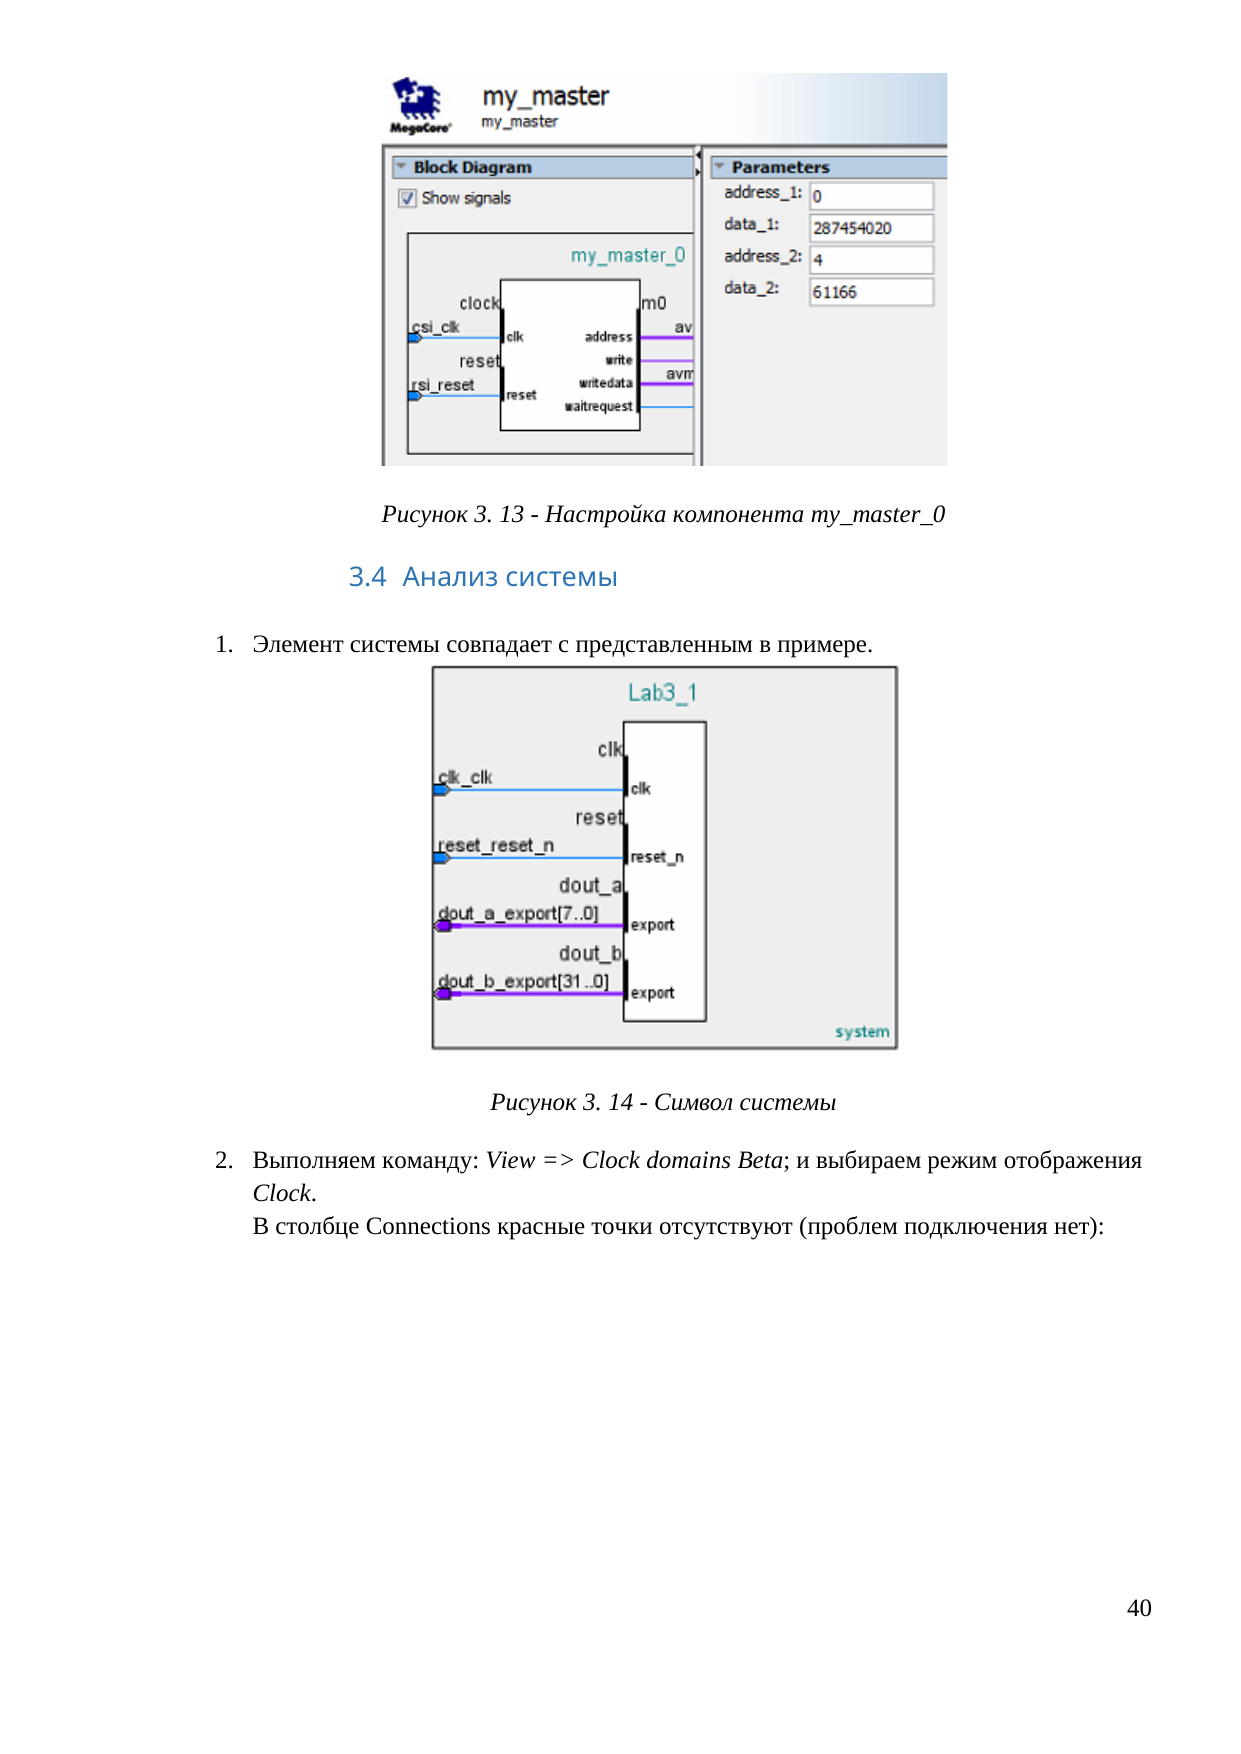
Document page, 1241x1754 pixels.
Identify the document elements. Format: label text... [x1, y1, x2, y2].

list Элемент системы совпадает с представленным в примере. [215, 629, 1152, 658]
list Выполняем команду: View => Clock domains Beta; и выбираем режим отображения Clock. [215, 1145, 1152, 1207]
list В столбце Connections красные точки отсутствуют (проблем подключения нет): [252, 1211, 1152, 1240]
text Рисунок 3. 13 - Настройка компонента my_master_0 [177, 499, 1152, 528]
picture [381, 73, 948, 466]
text Рисунок 3. 14 - Символ системы [177, 1087, 1152, 1116]
subtitle Анализ системы [311, 557, 1152, 594]
picture [423, 662, 906, 1054]
